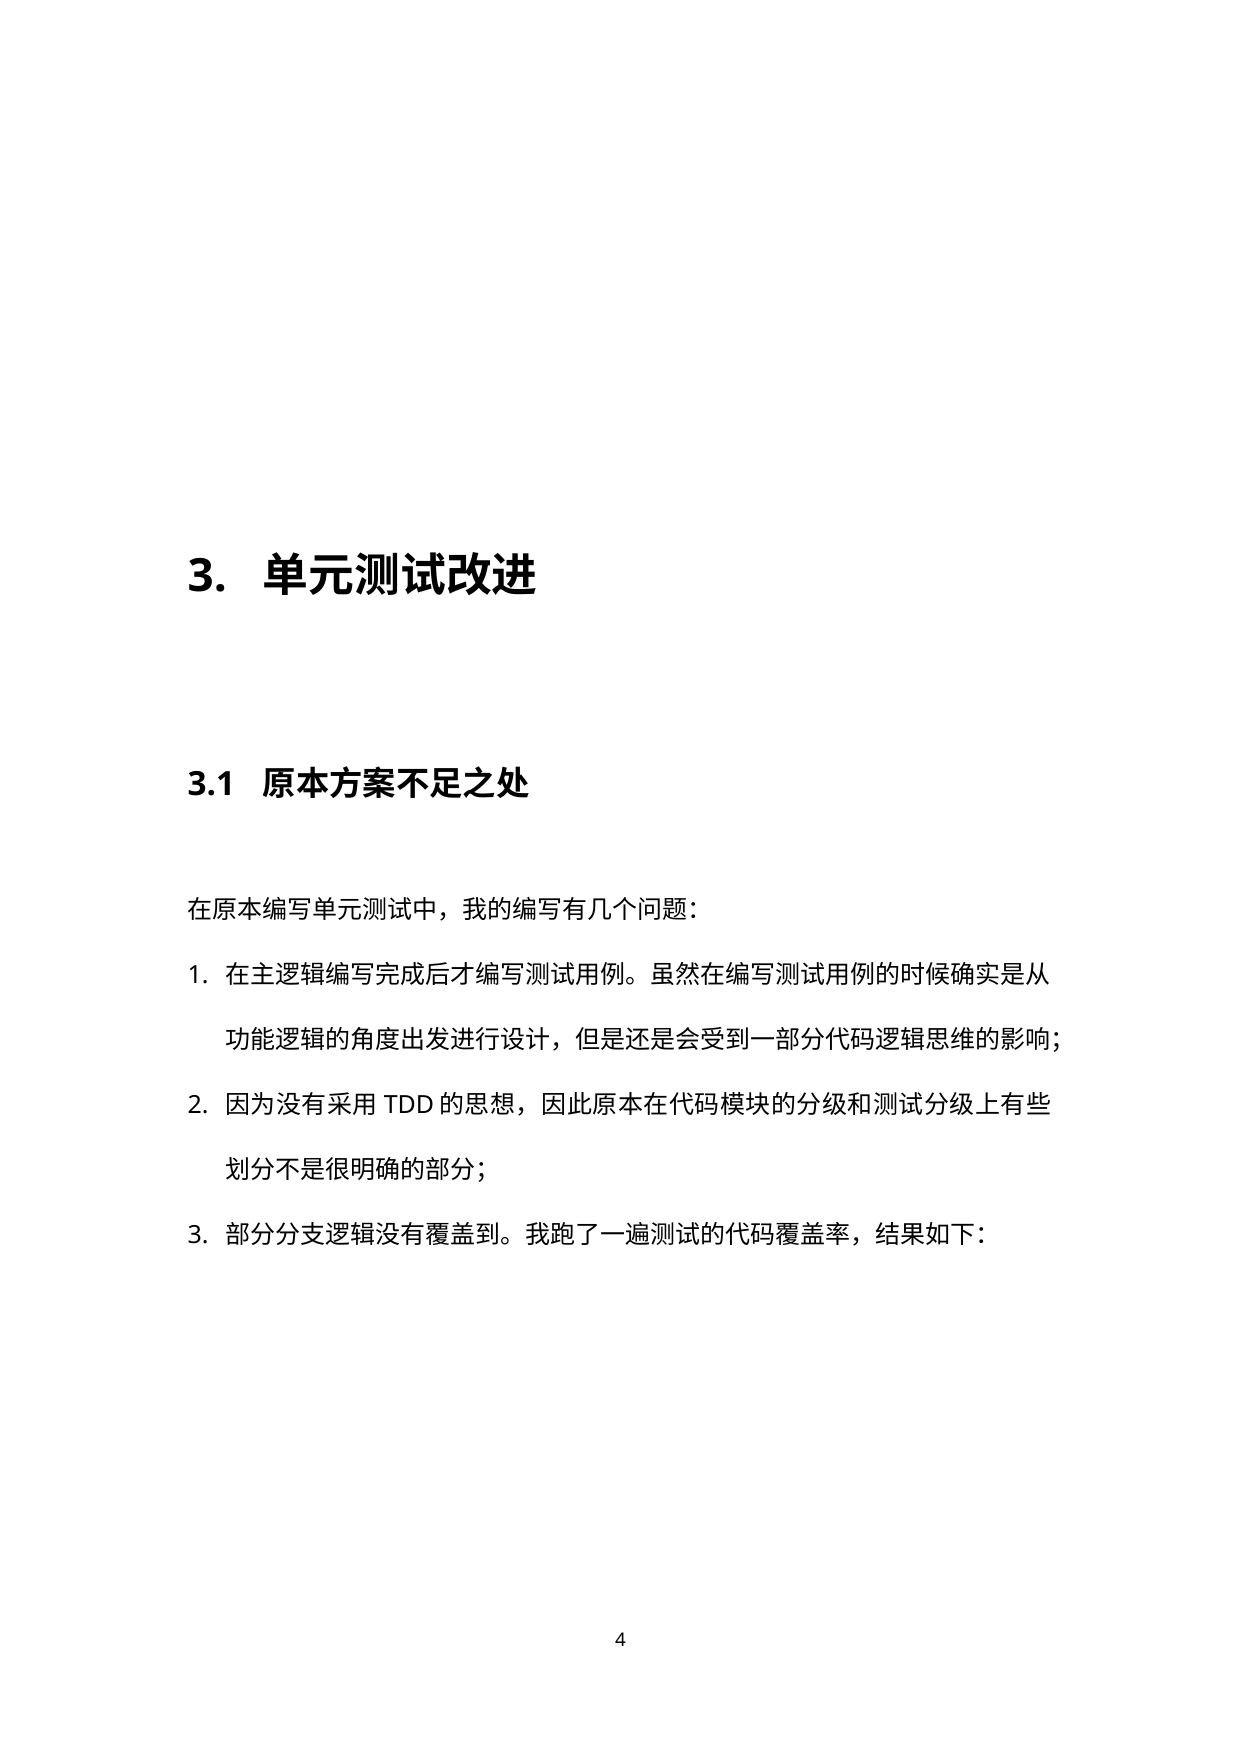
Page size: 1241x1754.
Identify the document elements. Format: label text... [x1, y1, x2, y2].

list 在主逻辑编写完成后才编写测试用例。虽然在编写测试用例的时候确实是从功能逻辑的角度出发进行设计，但是还是会受到一部分代码逻辑思维的影响； [187, 940, 1053, 1070]
subtitle 单元测试改进 [187, 522, 1053, 620]
text 在原本编写单元测试中，我的编写有几个问题： [187, 875, 1053, 940]
list 部分分支逻辑没有覆盖到。我跑了一遍测试的代码覆盖率，结果如下： [187, 1200, 1053, 1265]
list 因为没有采用TDD的思想，因此原本在代码模块的分级和测试分级上有些划分不是很明确的部分； [187, 1070, 1053, 1200]
subtitle 原本方案不足之处 [187, 748, 1053, 813]
